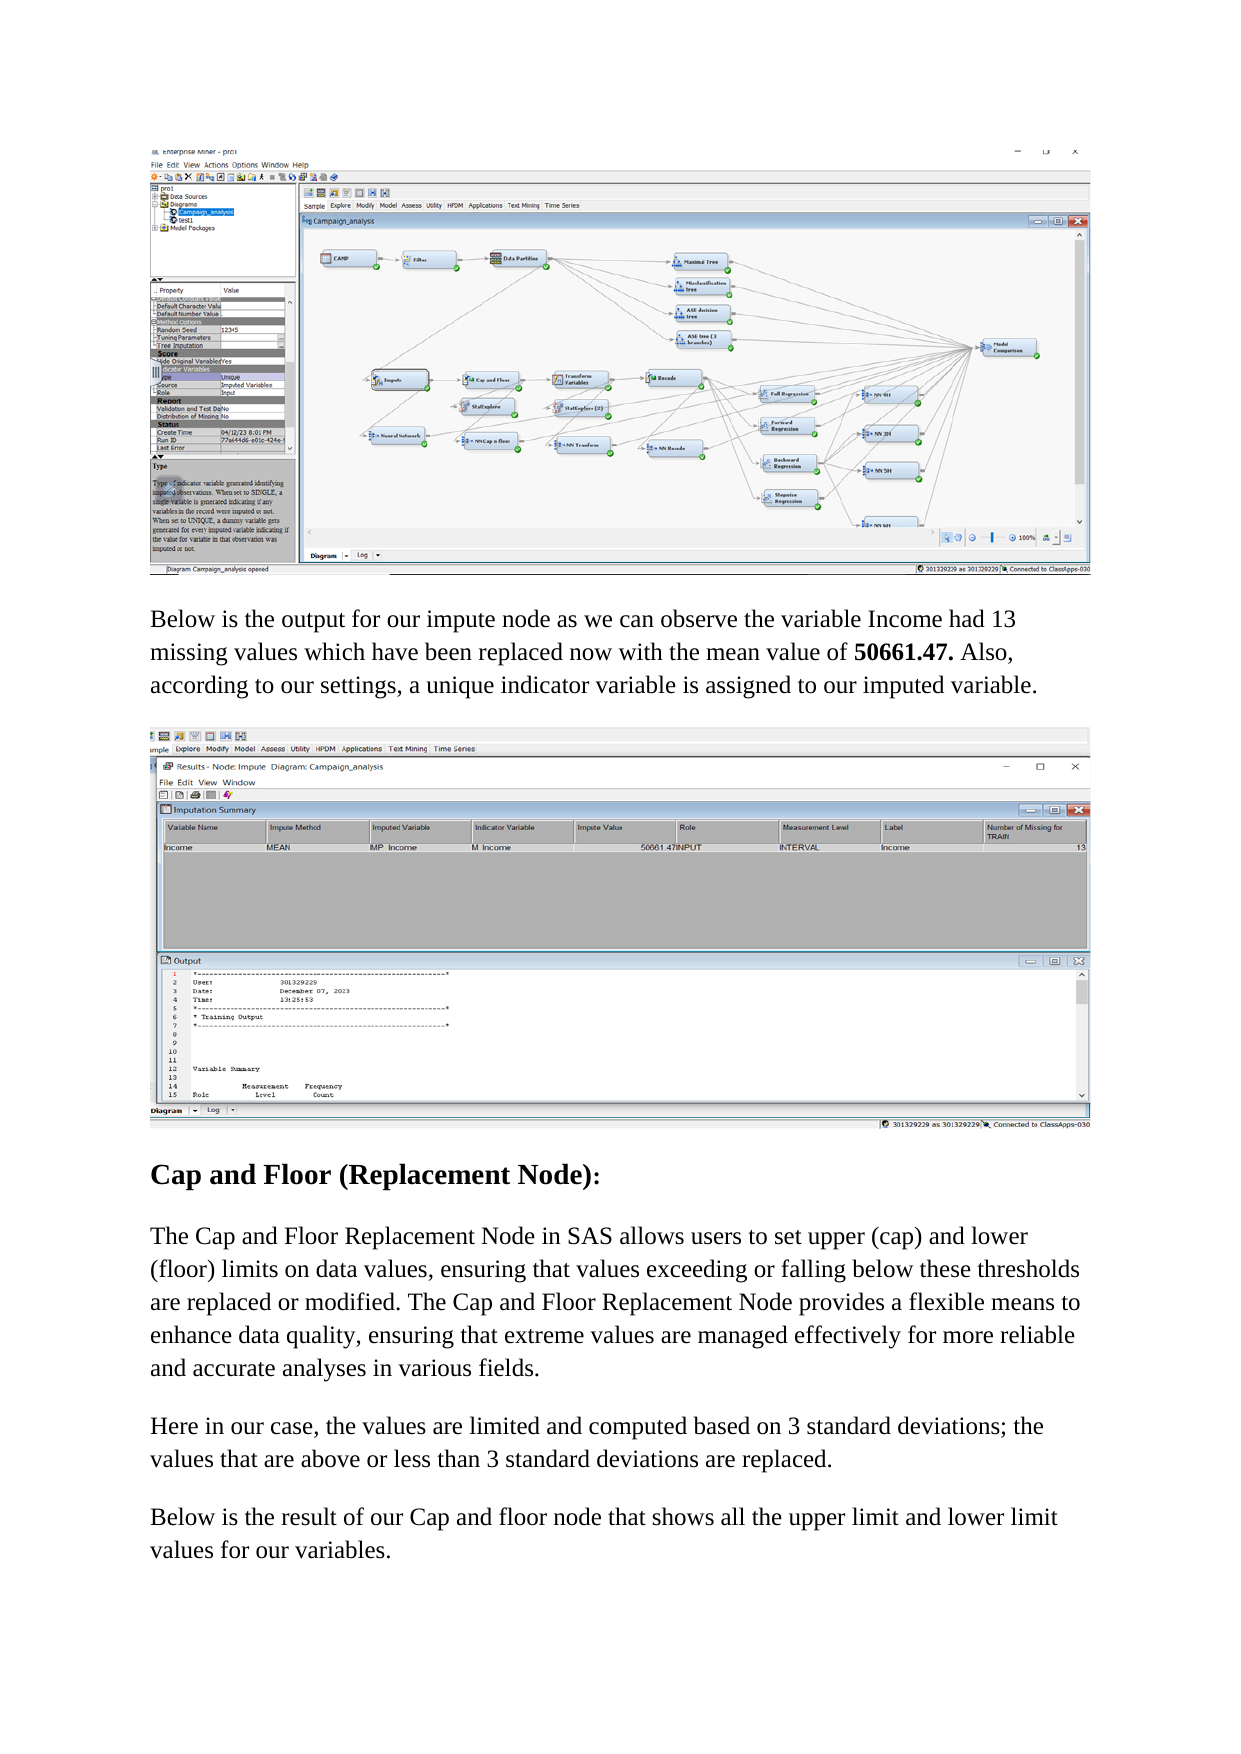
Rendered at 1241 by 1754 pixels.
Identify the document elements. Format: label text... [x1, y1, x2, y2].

text Here in our case, the values are limited and computed based on 3 standard deviations; the values that are above or less than 3 standard deviations are replaced. [150, 1411, 1090, 1473]
text Cap and Floor (Replacement Node): [150, 1157, 1090, 1191]
picture [150, 150, 1091, 575]
text Below is the result of our Cap and floor node that shows all the upper limit and lower limit values for our variables. [150, 1502, 1090, 1564]
text Below is the output for our impute node as we can observe the variable Income had 13 missing values which have been replaced now with the mean value of 50661.47. Also, according to our settings, a unique indicator variable is assigned to our imputed variable. [150, 604, 1090, 698]
text The Cap and Floor Replacement Node in SAS allows users to set upper (cap) and lower (floor) limits on data values, ensuring that values exceeding or falling below these thresholds are replaced or modified. The Cap and Floor Replacement Node provides a flexible means to enhance data quality, ensuring that extreme values are managed effectively for more reliable and accurate analyses in various fields. [150, 1221, 1090, 1382]
picture [150, 727, 1091, 1129]
